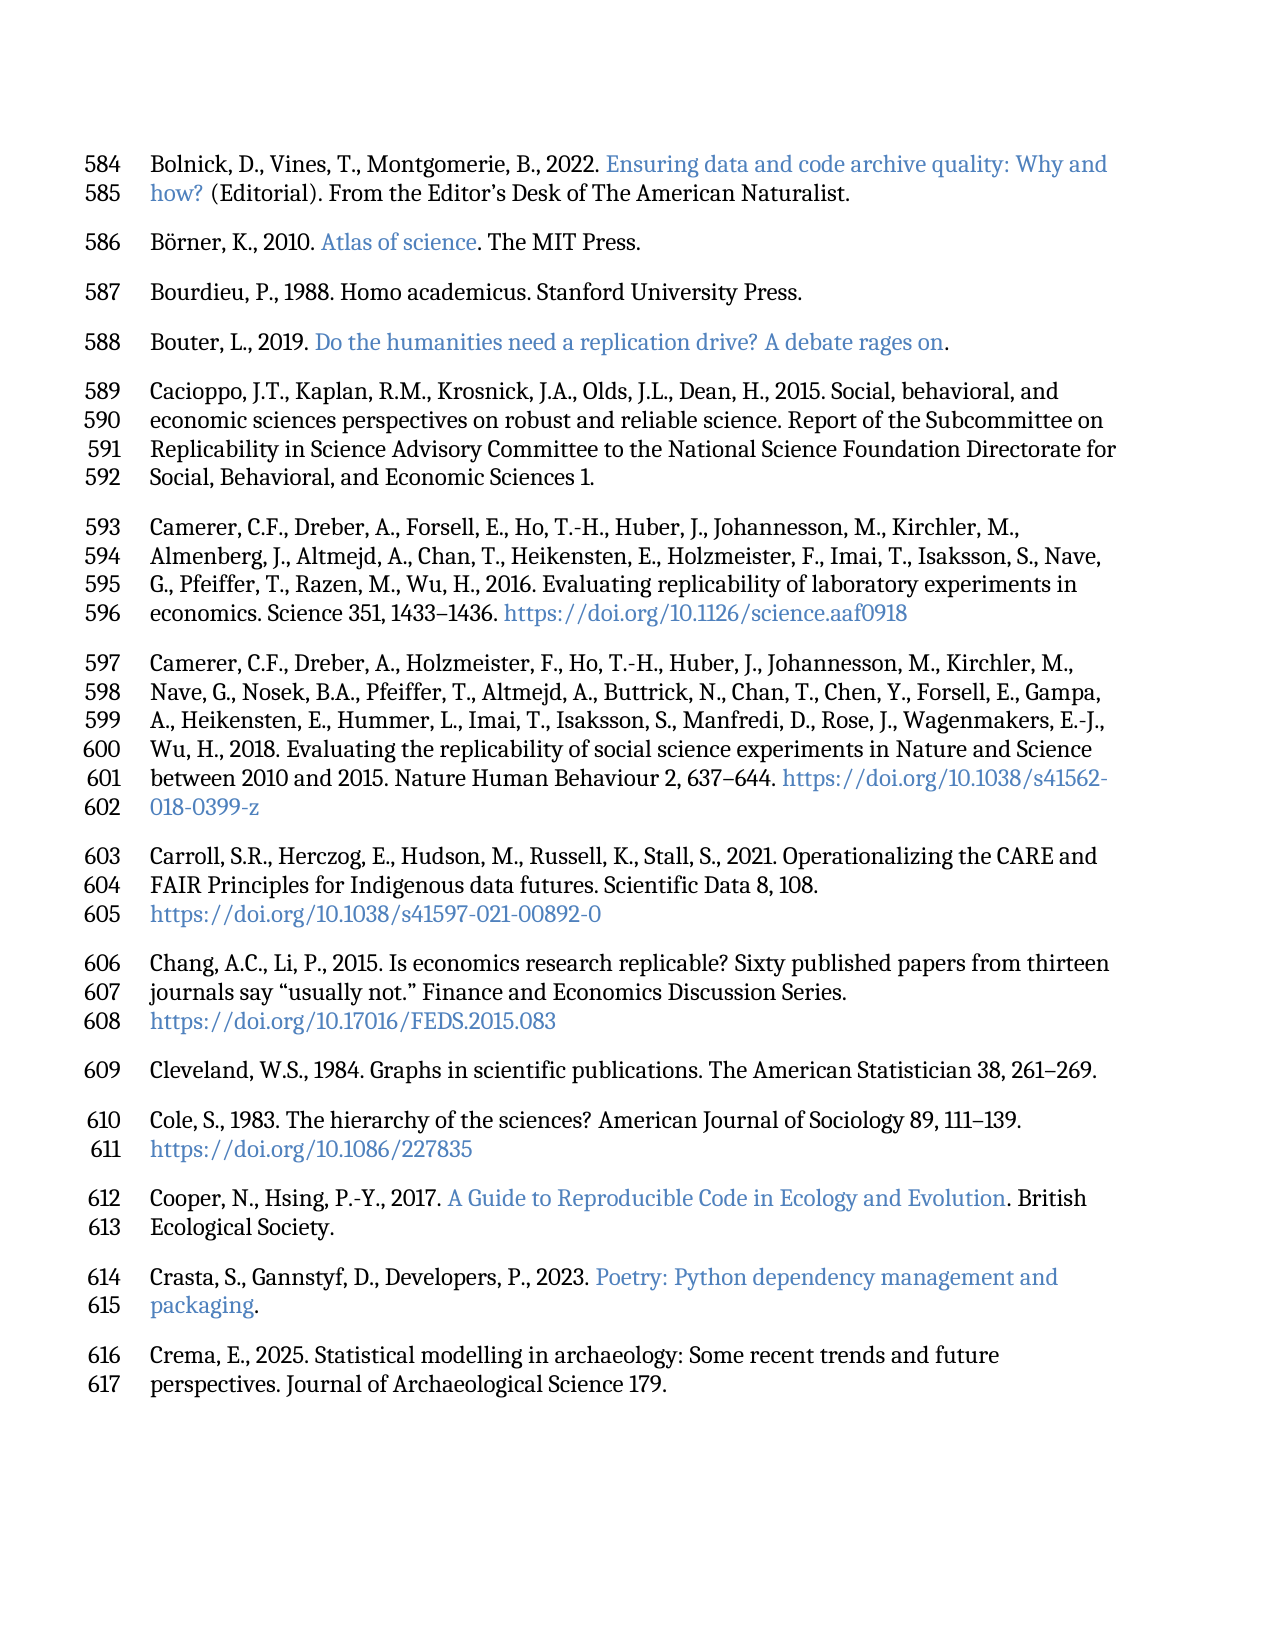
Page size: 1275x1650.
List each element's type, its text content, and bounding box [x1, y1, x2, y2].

text Börner, K., 2010. Atlas of science. The MIT Press. [150, 228, 1125, 257]
text Bolnick, D., Vines, T., Montgomerie, B., 2022. Ensuring data and code archive quality: Why and how? (Editorial). From the Editor’s Desk of The American Naturalist. [150, 150, 1125, 207]
text Cole, S., 1983. The hierarchy of the sciences? American Journal of Sociology 89, 111–139. https://doi.org/10.1086/227835 [150, 1106, 1125, 1163]
text Crema, E., 2025. Statistical modelling in archaeology: Some recent trends and future perspectives. Journal of Archaeological Science 179. [150, 1341, 1125, 1398]
text Cooper, N., Hsing, P.-Y., 2017. A Guide to Reproducible Code in Ecology and Evolution. British Ecological Society. [150, 1184, 1125, 1242]
text Crasta, S., Gannstyf, D., Developers, P., 2023. Poetry: Python dependency management and packaging. [150, 1262, 1125, 1320]
text Chang, A.C., Li, P., 2015. Is economics research replicable? Sixty published papers from thirteen journals say “usually not.” Finance and Economics Discussion Series. https://doi.org/10.17016/FEDS.2015.083 [150, 949, 1125, 1035]
text Cacioppo, J.T., Kaplan, R.M., Krosnick, J.A., Olds, J.L., Dean, H., 2015. Social, behavioral, and economic sciences perspectives on robust and reliable science. Report of the Subcommittee on Replicability in Science Advisory Committee to the National Science Foundation Directorate for Social, Behavioral, and Economic Sciences 1. [150, 377, 1125, 492]
text Camerer, C.F., Dreber, A., Holzmeister, F., Ho, T.-H., Huber, J., Johannesson, M., Kirchler, M., Nave, G., Nosek, B.A., Pfeiffer, T., Altmejd, A., Buttrick, N., Chan, T., Chen, Y., Forsell, E., Gampa, A., Heikensten, E., Hummer, L., Imai, T., Isaksson, S., Manfredi, D., Rose, J., Wagenmakers, E.-J., Wu, H., 2018. Evaluating the replicability of social science experiments in Nature and Science between 2010 and 2015. Nature Human Behaviour 2, 637–644. https://doi.org/10.1038/s41562-018-0399-z [150, 649, 1125, 821]
text Camerer, C.F., Dreber, A., Forsell, E., Ho, T.-H., Huber, J., Johannesson, M., Kirchler, M., Almenberg, J., Altmejd, A., Chan, T., Heikensten, E., Holzmeister, F., Imai, T., Isaksson, S., Nave, G., Pfeiffer, T., Razen, M., Wu, H., 2016. Evaluating replicability of laboratory experiments in economics. Science 351, 1433–1436. https://doi.org/10.1126/science.aaf0918 [150, 513, 1125, 628]
text Bouter, L., 2019. Do the humanities need a replication drive? A debate rages on. [150, 327, 1125, 356]
text Carroll, S.R., Herczog, E., Hudson, M., Russell, K., Stall, S., 2021. Operationalizing the CARE and FAIR Principles for Indigenous data futures. Scientific Data 8, 108. https://doi.org/10.1038/s41597-021-00892-0 [150, 842, 1125, 928]
text Bourdieu, P., 1988. Homo academicus. Stanford University Press. [150, 278, 1125, 307]
text Cleveland, W.S., 1984. Graphs in scientific publications. The American Statistician 38, 261–269. [150, 1056, 1125, 1085]
